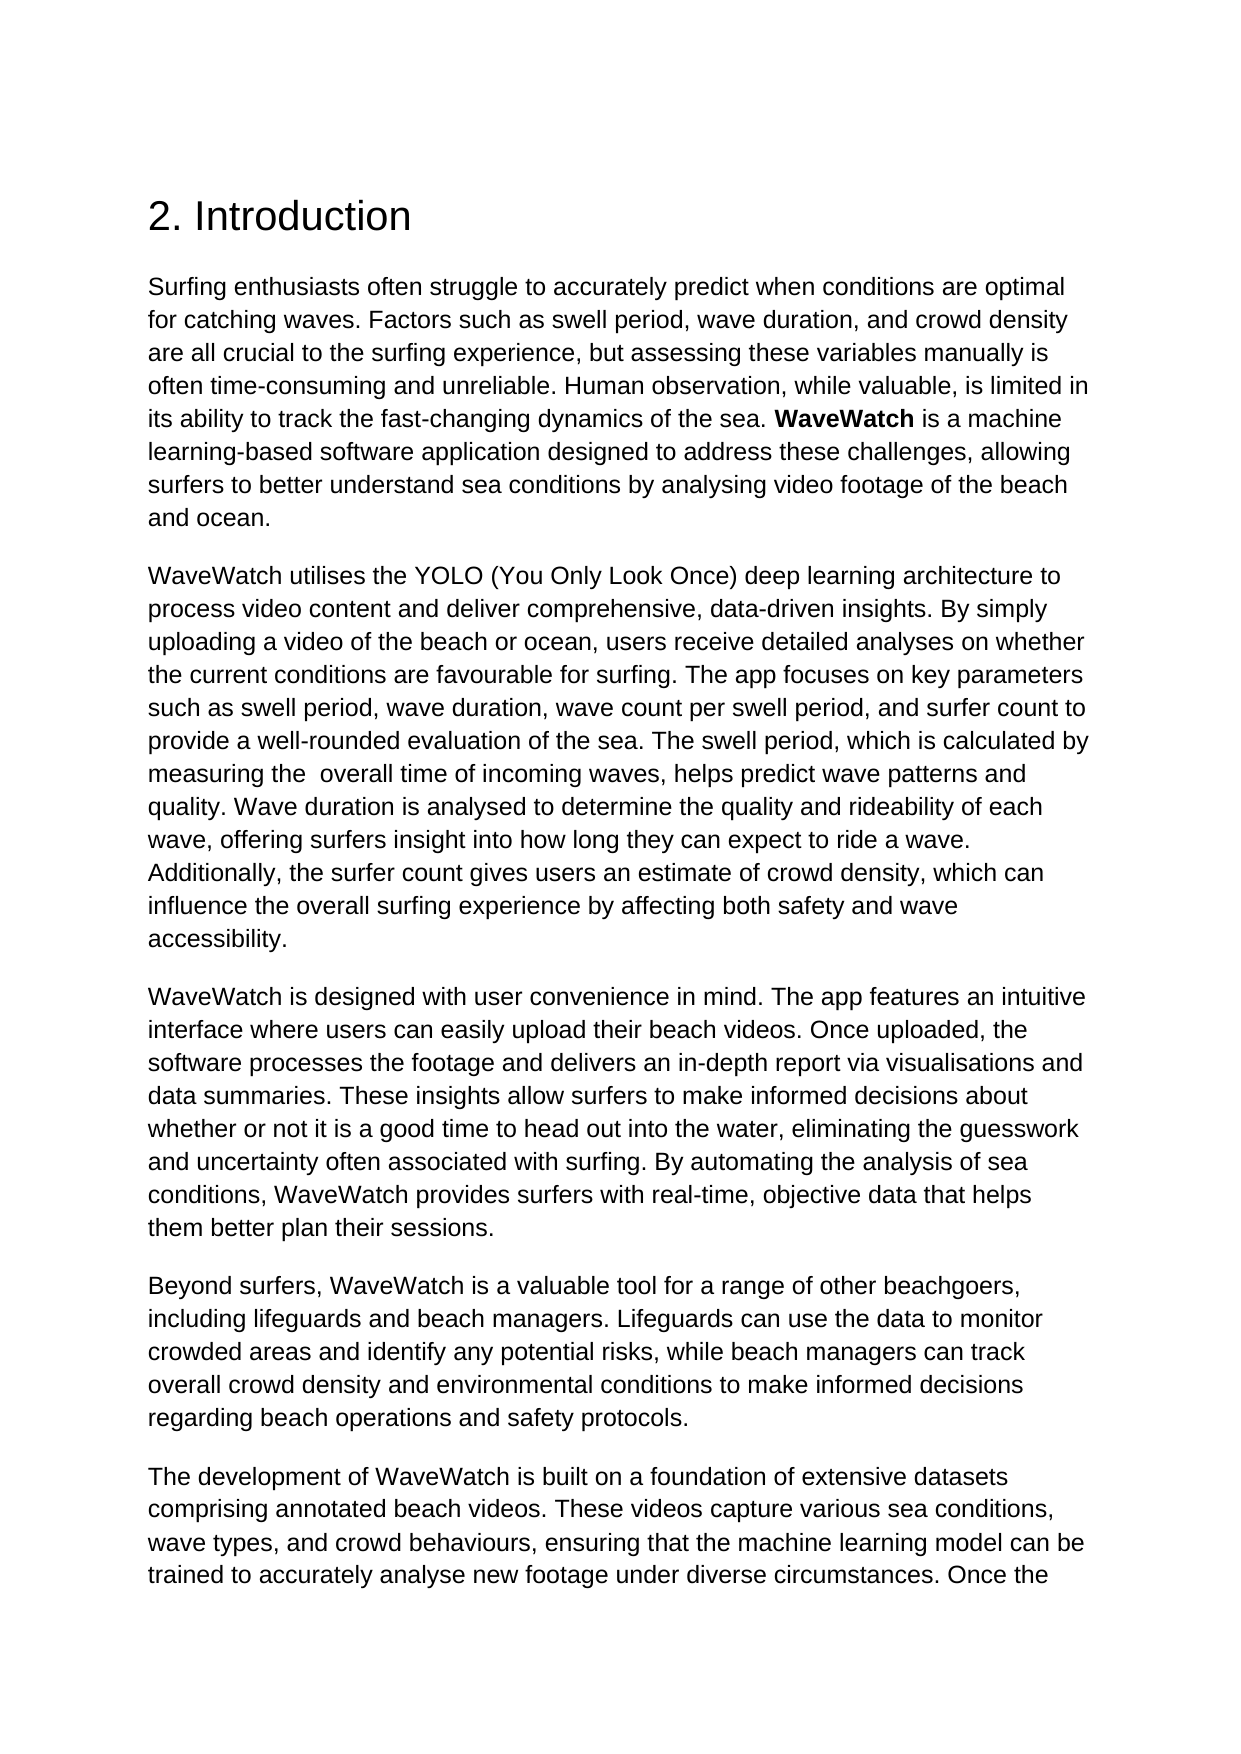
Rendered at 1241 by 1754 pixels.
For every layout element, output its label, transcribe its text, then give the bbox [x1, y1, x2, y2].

text Surfing enthusiasts often struggle to accurately predict when conditions are optimal for catching waves. Factors such as swell period, wave duration, and crowd density are all crucial to the surfing experience, but assessing these variables manually is often time-consuming and unreliable. Human observation, while valuable, is limited in its ability to track the fast-changing dynamics of the sea. WaveWatch is a machine learning-based software application designed to address these challenges, allowing surfers to better understand sea conditions by analysing video footage of the beach and ocean. [148, 272, 1090, 532]
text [148, 1461, 1090, 1589]
text WaveWatch utilises the YOLO (You Only Look Once) deep learning architecture to process video content and deliver comprehensive, data-driven insights. By simply uploading a video of the beach or ocean, users receive detailed analyses on whether the current conditions are favourable for surfing. The app focuses on key parameters such as swell period, wave duration, wave count per swell period, and surfer count to provide a well-rounded evaluation of the sea. The swell period, which is calculated by measuring the overall time of incoming waves, helps predict wave patterns and quality. Wave duration is analysed to determine the quality and rideability of each wave, offering surfers insight into how long they can expect to ride a wave. Additionally, the surfer count gives users an estimate of crowd density, which can influence the overall surfing experience by affecting both safety and wave accessibility. [148, 561, 1090, 953]
text Beyond surfers, WaveWatch is a valuable tool for a range of other beachgoers, including lifeguards and beach managers. Lifeguards can use the data to monitor crowded areas and identify any potential risks, while beach managers can track overall crowd density and environmental conditions to make informed decisions regarding beach operations and safety protocols. [148, 1271, 1090, 1432]
subtitle 2. Introduction [148, 192, 1090, 239]
text WaveWatch is designed with user convenience in mind. The app features an intuitive interface where users can easily upload their beach videos. Once uploaded, the software processes the footage and delivers an in-depth report via visualisations and data summaries. These insights allow surfers to make informed decisions about whether or not it is a good time to head out into the water, eliminating the guesswork and uncertainty often associated with surfing. By automating the analysis of sea conditions, WaveWatch provides surfers with real-time, objective data that helps them better plan their sessions. [148, 982, 1090, 1242]
